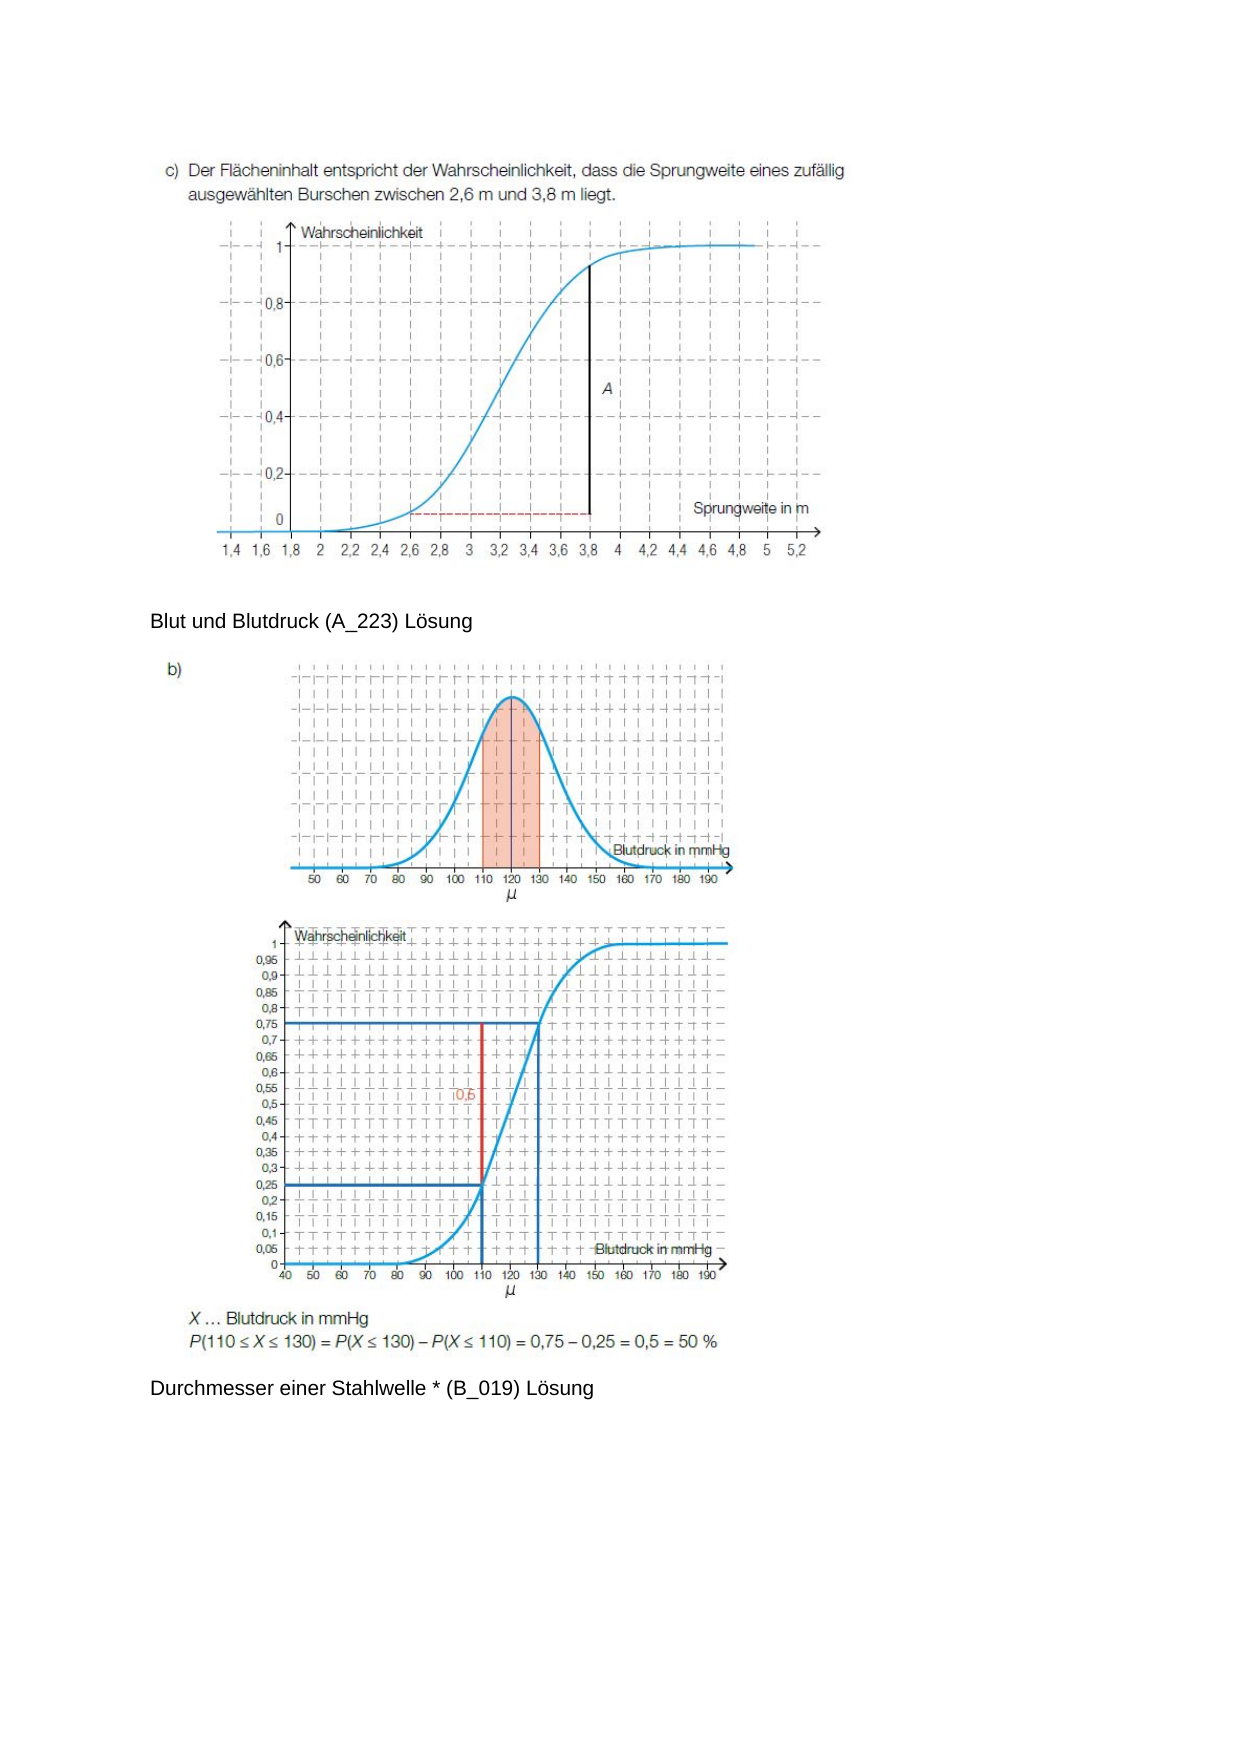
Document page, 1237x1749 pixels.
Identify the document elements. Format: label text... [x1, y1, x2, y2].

text Blut und Blutdruck (A_223) Lösung [150, 609, 1086, 633]
picture [150, 150, 859, 591]
picture [150, 651, 859, 1358]
text Durchmesser einer Stahlwelle * (B_019) Lösung [150, 1376, 1086, 1400]
